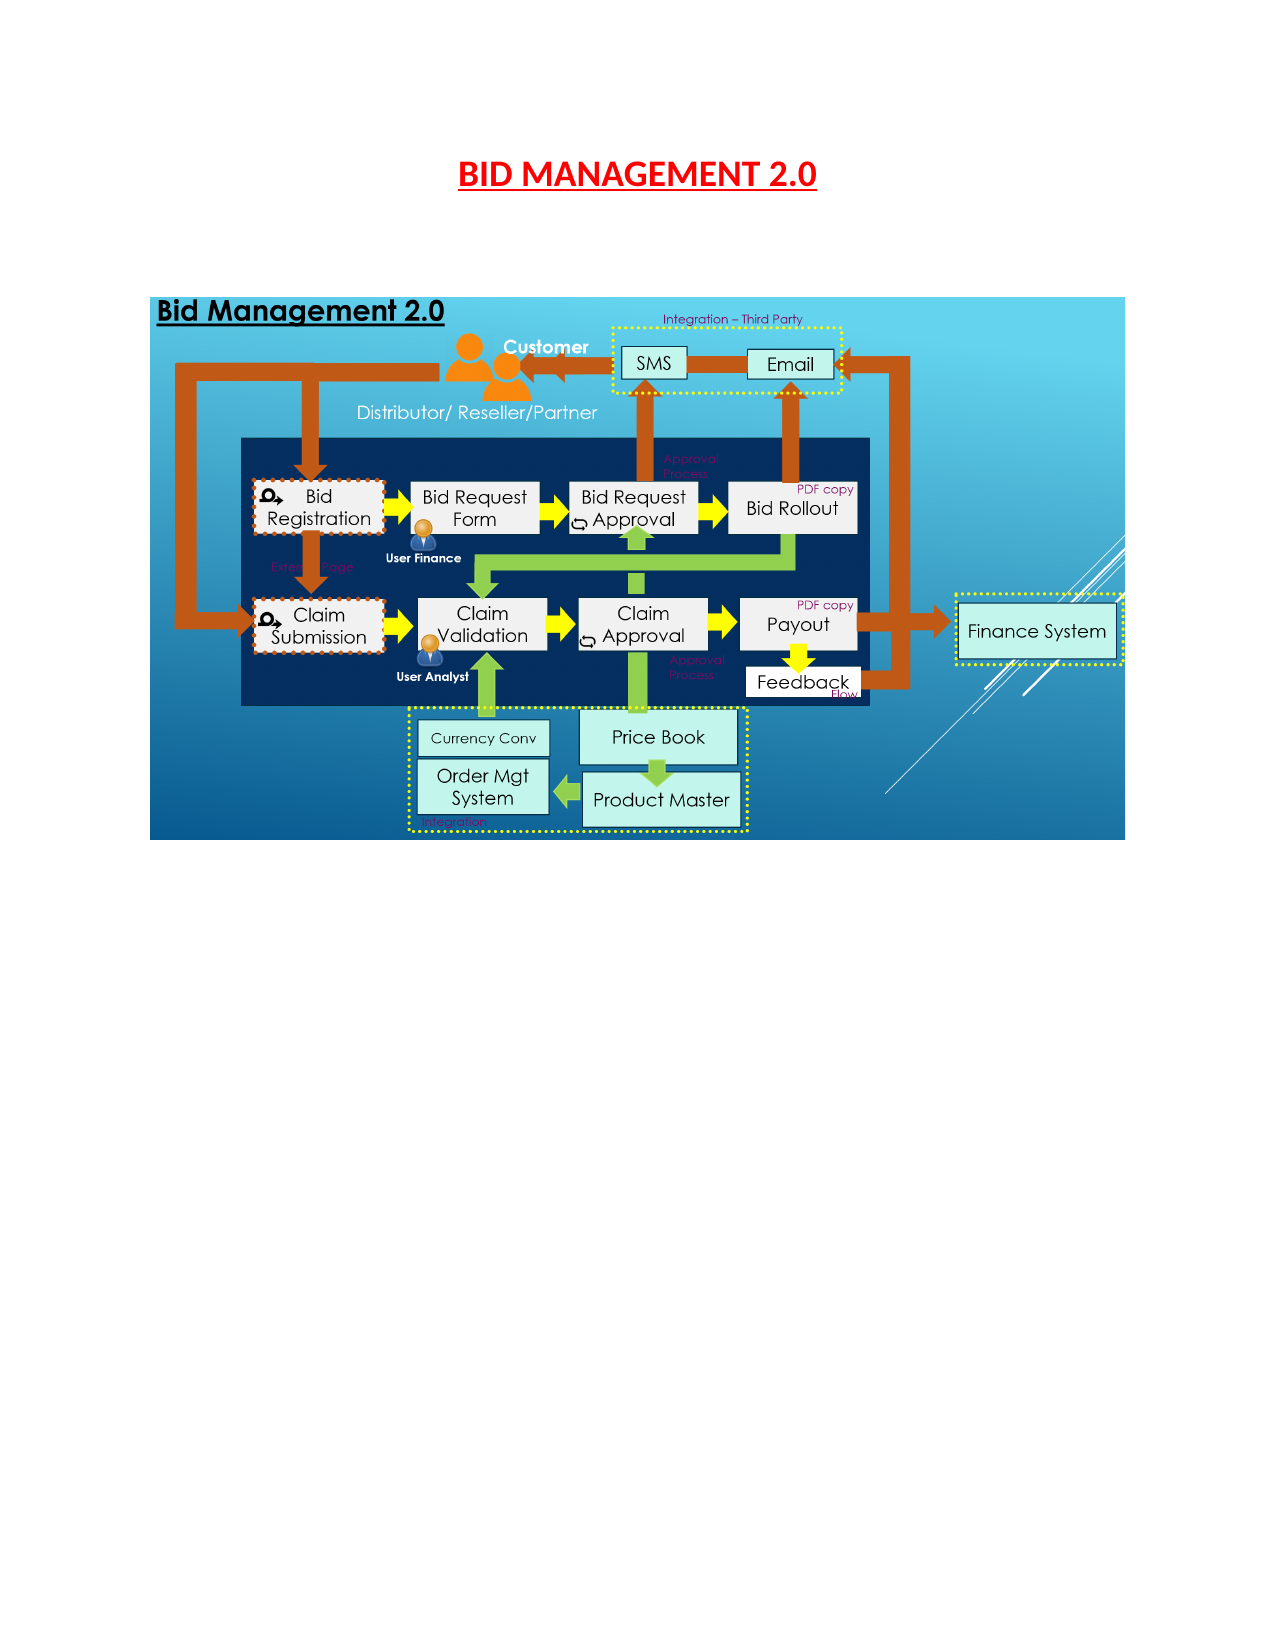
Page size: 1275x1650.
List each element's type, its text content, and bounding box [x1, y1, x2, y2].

picture [150, 297, 1125, 840]
text BID MANAGEMENT 2.0 [150, 150, 1125, 196]
